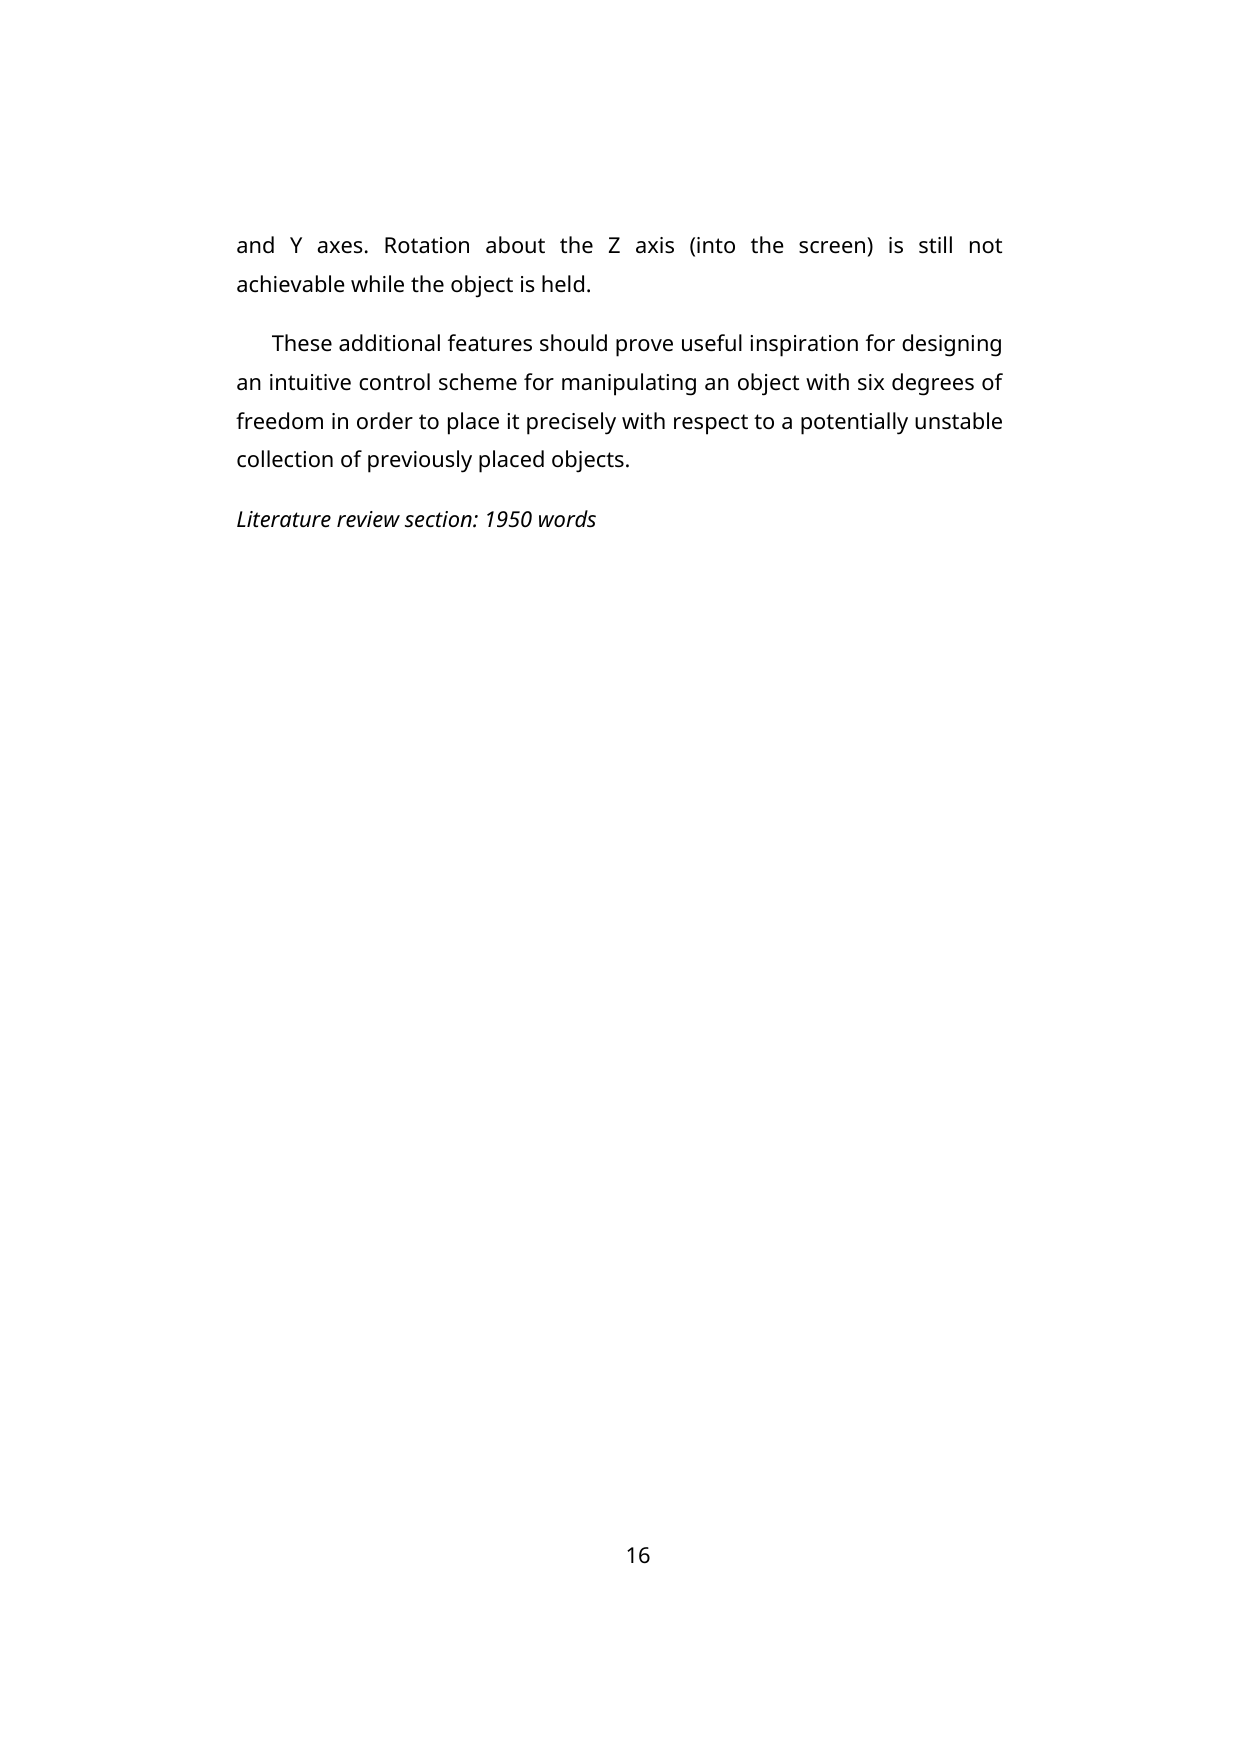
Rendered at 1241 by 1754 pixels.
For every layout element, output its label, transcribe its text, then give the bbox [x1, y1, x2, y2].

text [236, 230, 1004, 299]
text Literature review section: 1950 words [236, 504, 1004, 534]
text These additional features should prove useful inspiration for designing an intuitive control scheme for manipulating an object with six degrees of freedom in order to place it precisely with respect to a potentially unstable collection of previously placed objects. [236, 328, 1004, 474]
